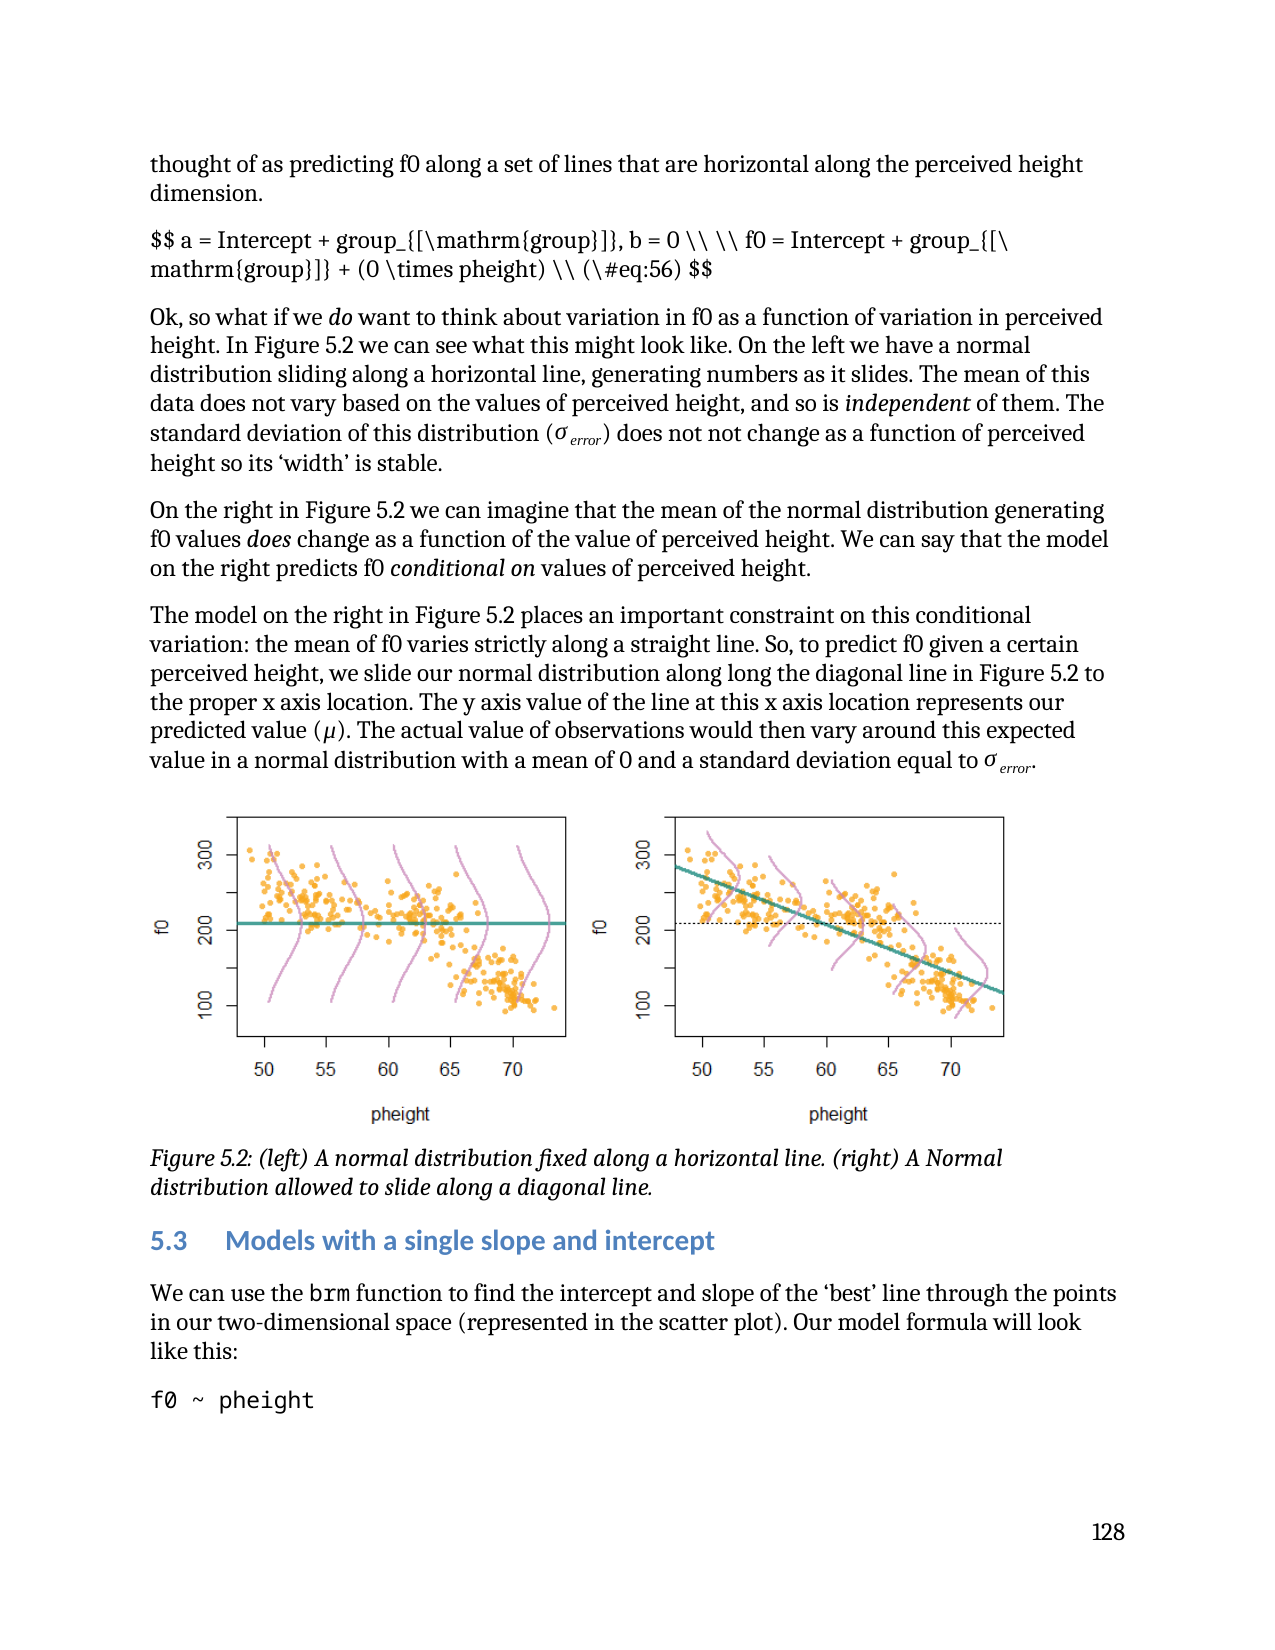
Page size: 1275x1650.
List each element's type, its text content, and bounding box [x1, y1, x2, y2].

picture [150, 795, 1025, 1124]
text $$ a = Intercept + group_{[\mathrm{group}]}, b = 0 \\ \\ f0 = Intercept + group_{[\mathrm{group}]} + (0 \times pheight) \\ (\#eq:56) $$ [150, 226, 1125, 284]
text Ok, so what if we do want to think about variation in f0 as a function of variation in perceived height. In Figure 5.2 we can see what this might look like. On the left we have a normal distribution sliding along a horizontal line, generating numbers as it slides. The mean of this data does not vary based on the values of perceived height, and so is independent of them. The standard deviation of this distribution () does not not change as a function of perceived height so its ‘width’ is stable. [150, 302, 1125, 478]
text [150, 150, 1125, 207]
text Figure 5.2: (left) A normal distribution fixed along a horizontal line. (right) A Normal distribution allowed to slide along a diagonal line. [150, 1144, 1125, 1202]
text On the right in Figure 5.2 we can imagine that the mean of the normal distribution generating f0 values does change as a function of the value of perceived height. We can say that the model on the right predicts f0 conditional on values of perceived height. [150, 496, 1125, 583]
text We can use the brm function to find the intercept and slope of the ‘best’ line through the points in our two-dimensional space (represented in the scatter plot). Our model formula will look like this: [150, 1277, 1125, 1366]
text The model on the right in Figure 5.2 places an important constraint on this conditional variation: the mean of f0 varies strictly along a straight line. So, to predict f0 given a certain perceived height, we slide our normal distribution along long the diagonal line in Figure 5.2 to the proper x axis location. The y axis value of the line at this x axis location represents our predicted value (). The actual value of observations would then vary around this expected value in a normal distribution with a mean of 0 and a standard deviation equal to . [150, 601, 1125, 776]
text f0 ~ pheight [150, 1384, 1125, 1416]
subtitle 5.3 Models with a single slope and intercept [150, 1222, 1125, 1258]
